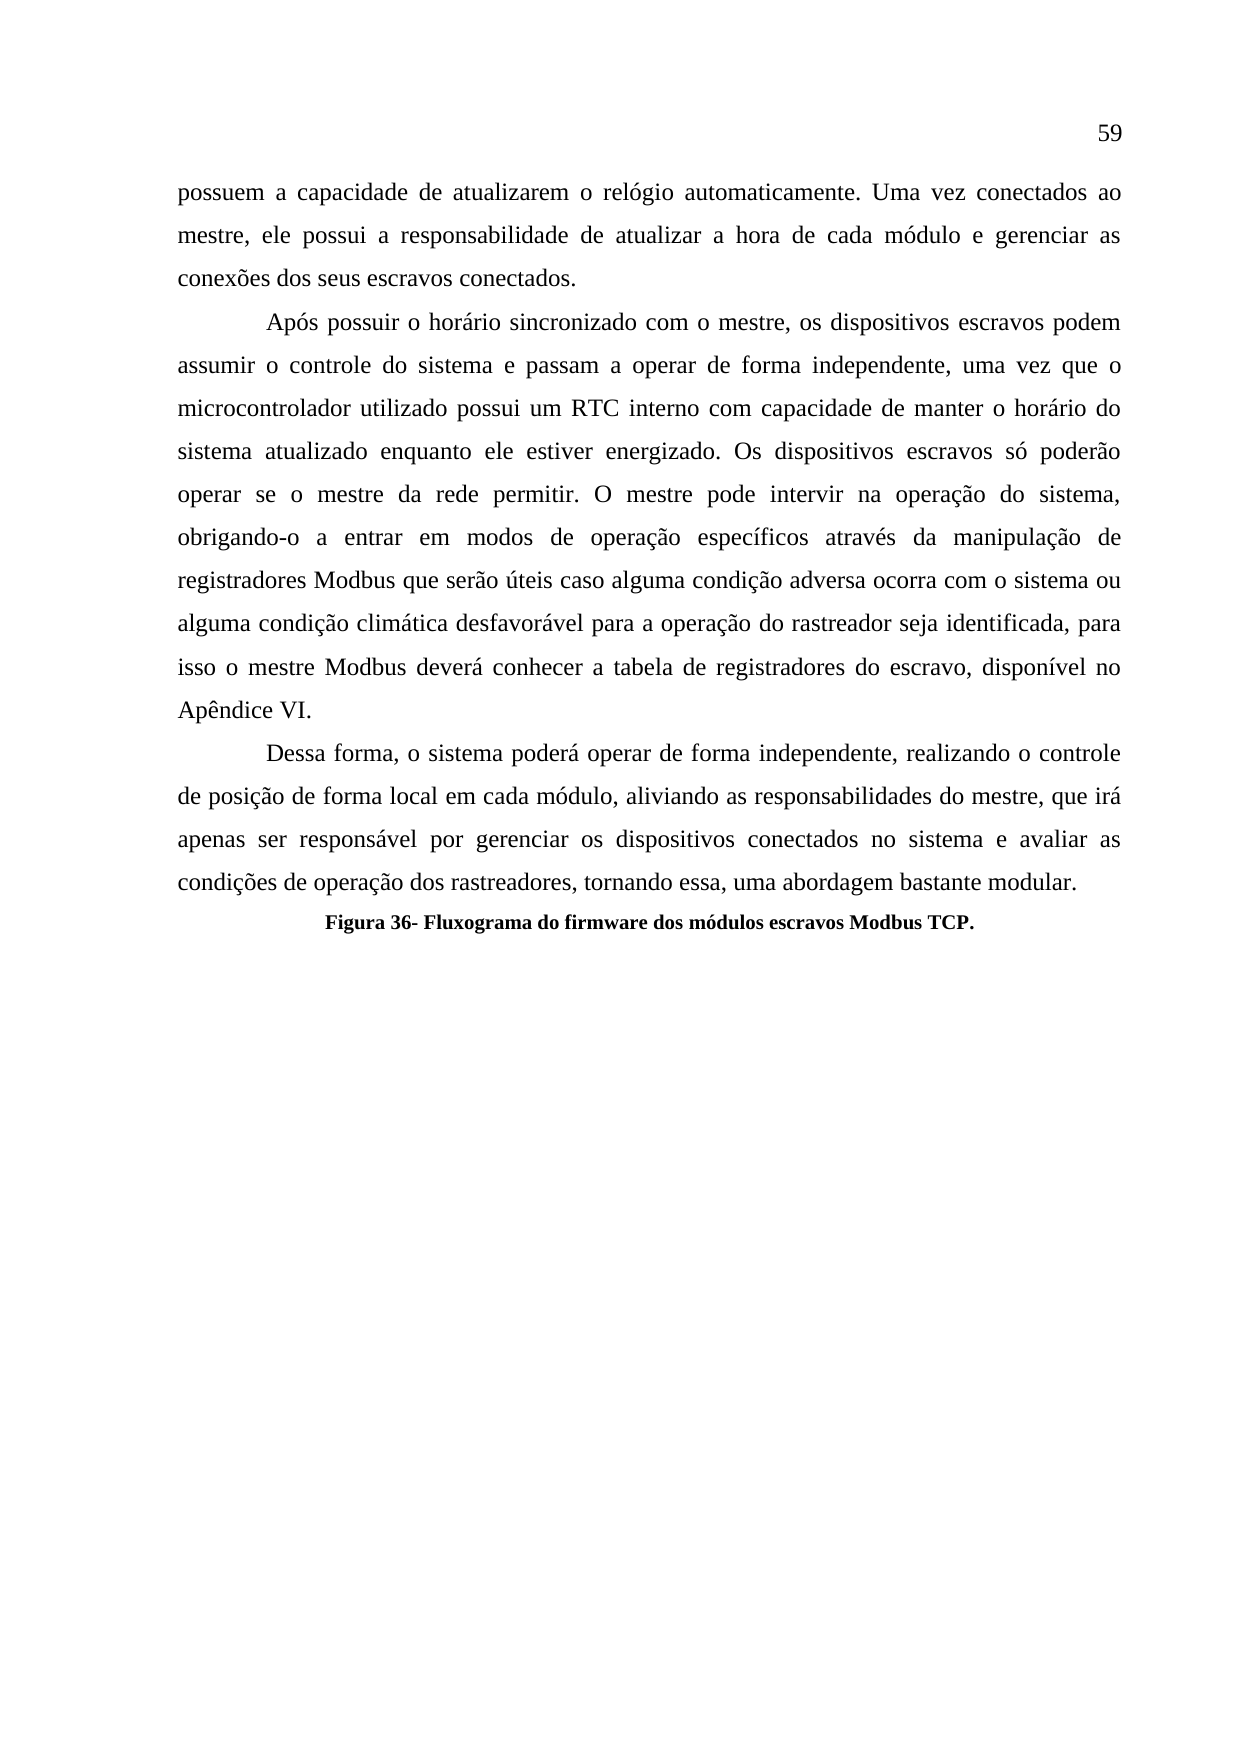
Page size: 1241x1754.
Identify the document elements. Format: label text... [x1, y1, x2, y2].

text Dessa forma, o sistema poderá operar de forma independente, realizando o controle de posição de forma local em cada módulo, aliviando as responsabilidades do mestre, que irá apenas ser responsável por gerenciar os dispositivos conectados no sistema e avaliar as condições de operação dos rastreadores, tornando essa, uma abordagem bastante modular. [177, 738, 1122, 896]
text Após possuir o horário sincronizado com o mestre, os dispositivos escravos podem assumir o controle do sistema e passam a operar de forma independente, uma vez que o microcontrolador utilizado possui um RTC interno com capacidade de manter o horário do sistema atualizado enquanto ele estiver energizado. Os dispositivos escravos só poderão operar se o mestre da rede permitir. O mestre pode intervir na operação do sistema, obrigando-o a entrar em modos de operação específicos através da manipulação de registradores Modbus que serão úteis caso alguma condição adversa ocorra com o sistema ou alguma condição climática desfavorável para a operação do rastreador seja identificada, para isso o mestre Modbus deverá conhecer a tabela de registradores do escravo, disponível no Apêndice VI. [177, 307, 1122, 723]
text Figura 36- Fluxograma do firmware dos módulos escravos Modbus TCP. [177, 910, 1122, 934]
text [177, 177, 1122, 292]
